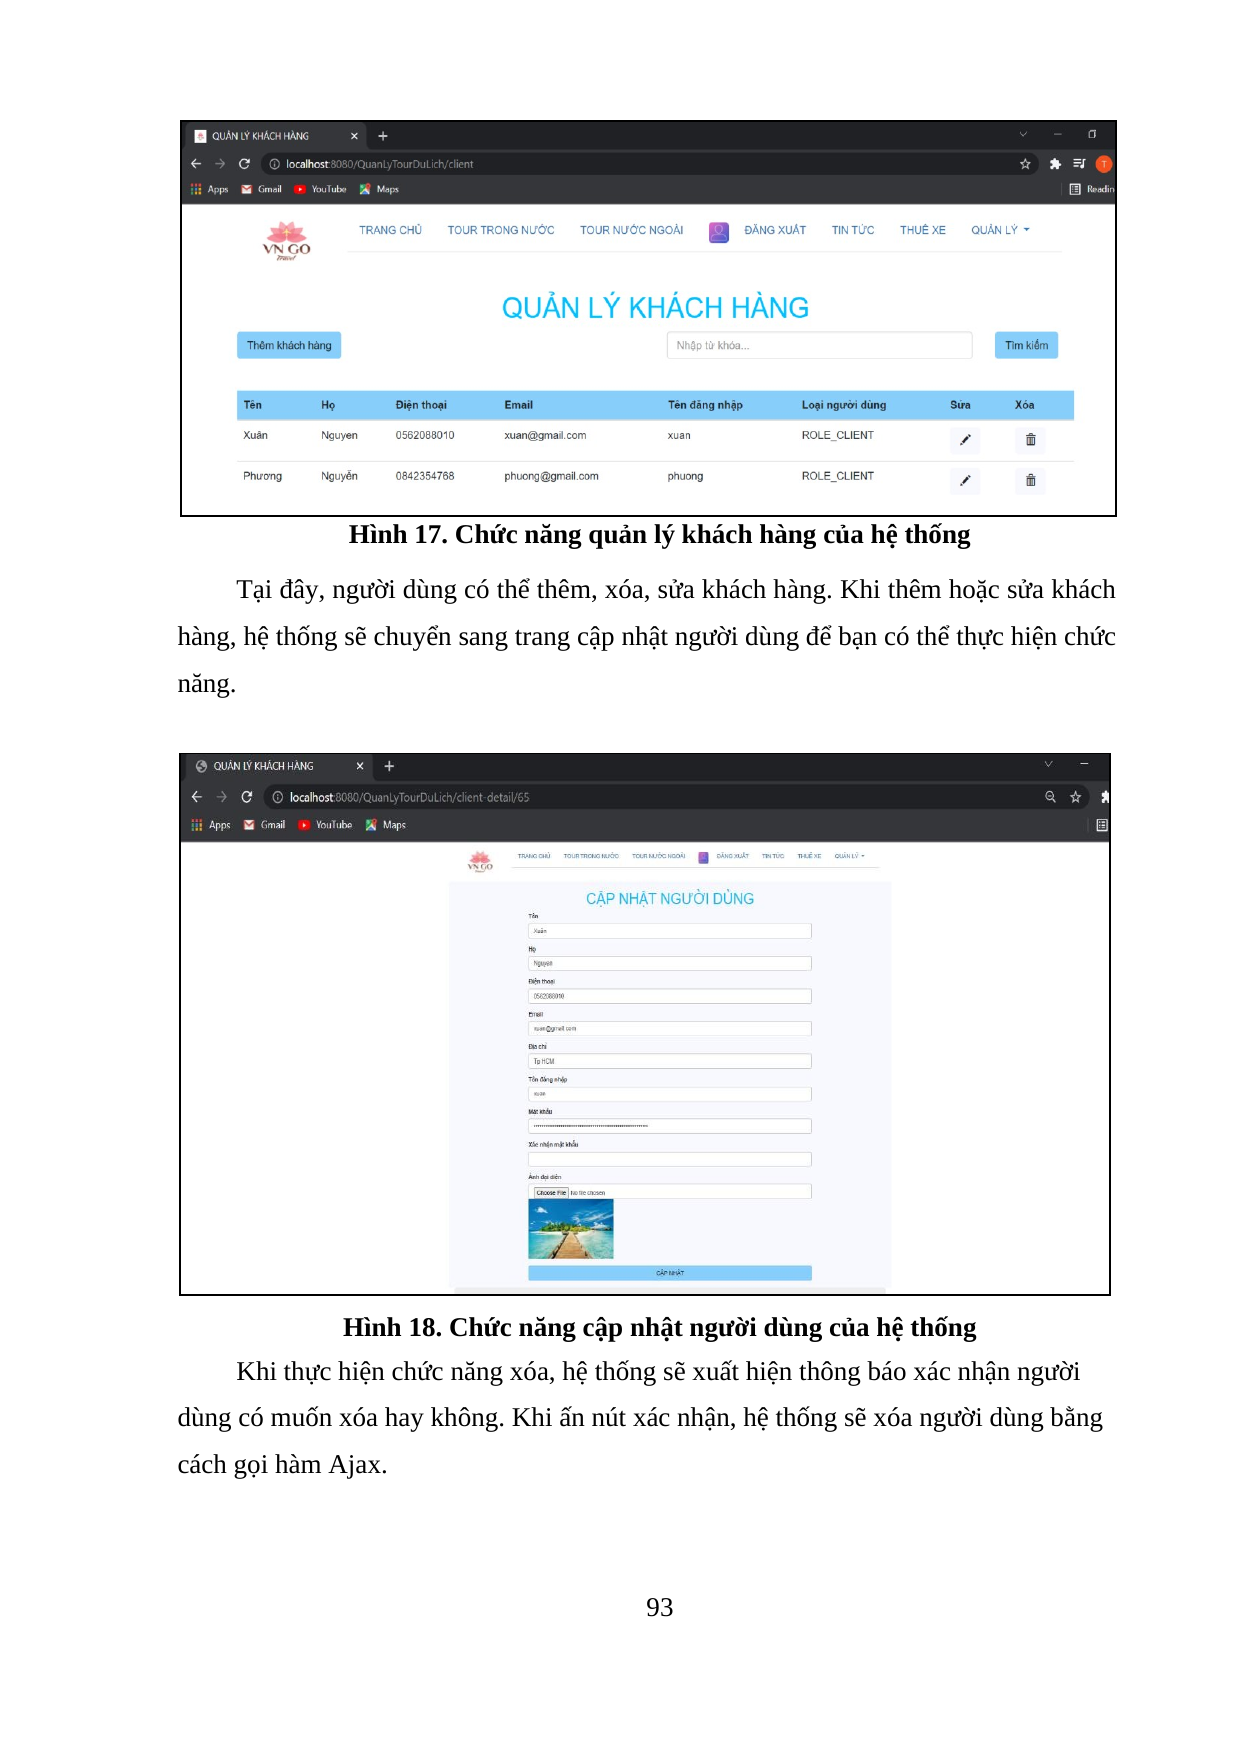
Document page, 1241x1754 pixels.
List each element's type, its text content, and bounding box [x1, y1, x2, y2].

text Hình 17. Chức năng quản lý khách hàng của hệ thống [154, 518, 1165, 549]
text Khi thực hiện chức năng xóa, hệ thống sẽ xuất hiện thông báo xác nhận người dùng có muốn xóa hay không. Khi ấn nút xác nhận, hệ thống sẽ xóa người dùng bằng cách gọi hàm Ajax. [177, 1355, 1105, 1479]
picture [181, 754, 1109, 760]
text Tại đây, người dùng có thể thêm, xóa, sửa khách hàng. Khi thêm hoặc sửa khách hàng, hệ thống sẽ chuyển sang trang cập nhật người dùng để bạn có thể thực hiện chức năng. [177, 573, 1117, 698]
